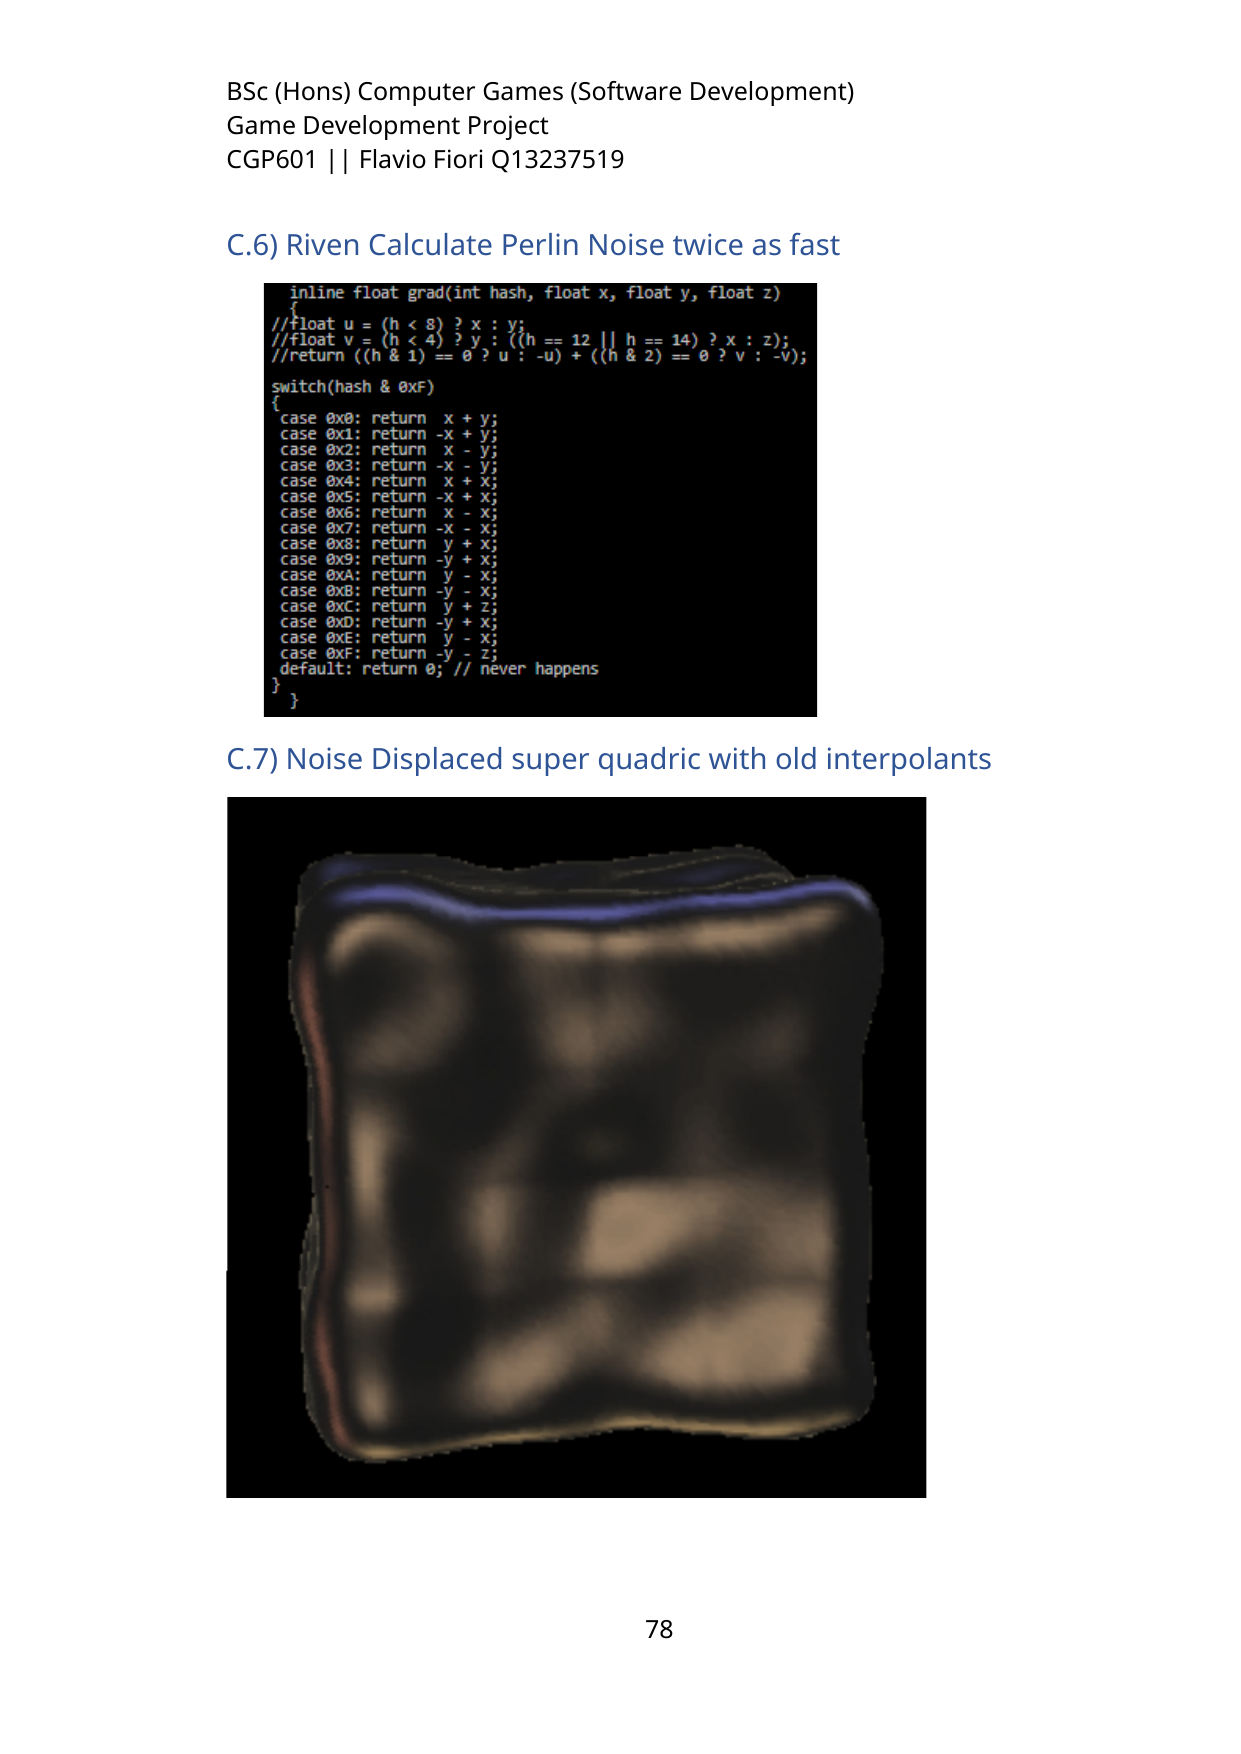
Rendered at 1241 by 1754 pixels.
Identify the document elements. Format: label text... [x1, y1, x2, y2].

picture [226, 797, 927, 1498]
picture [263, 283, 818, 717]
subtitle C.7) Noise Displaced super quadric with old interpolants [226, 738, 1092, 778]
subtitle C.6) Riven Calculate Perlin Noise twice as fast [226, 224, 1092, 264]
